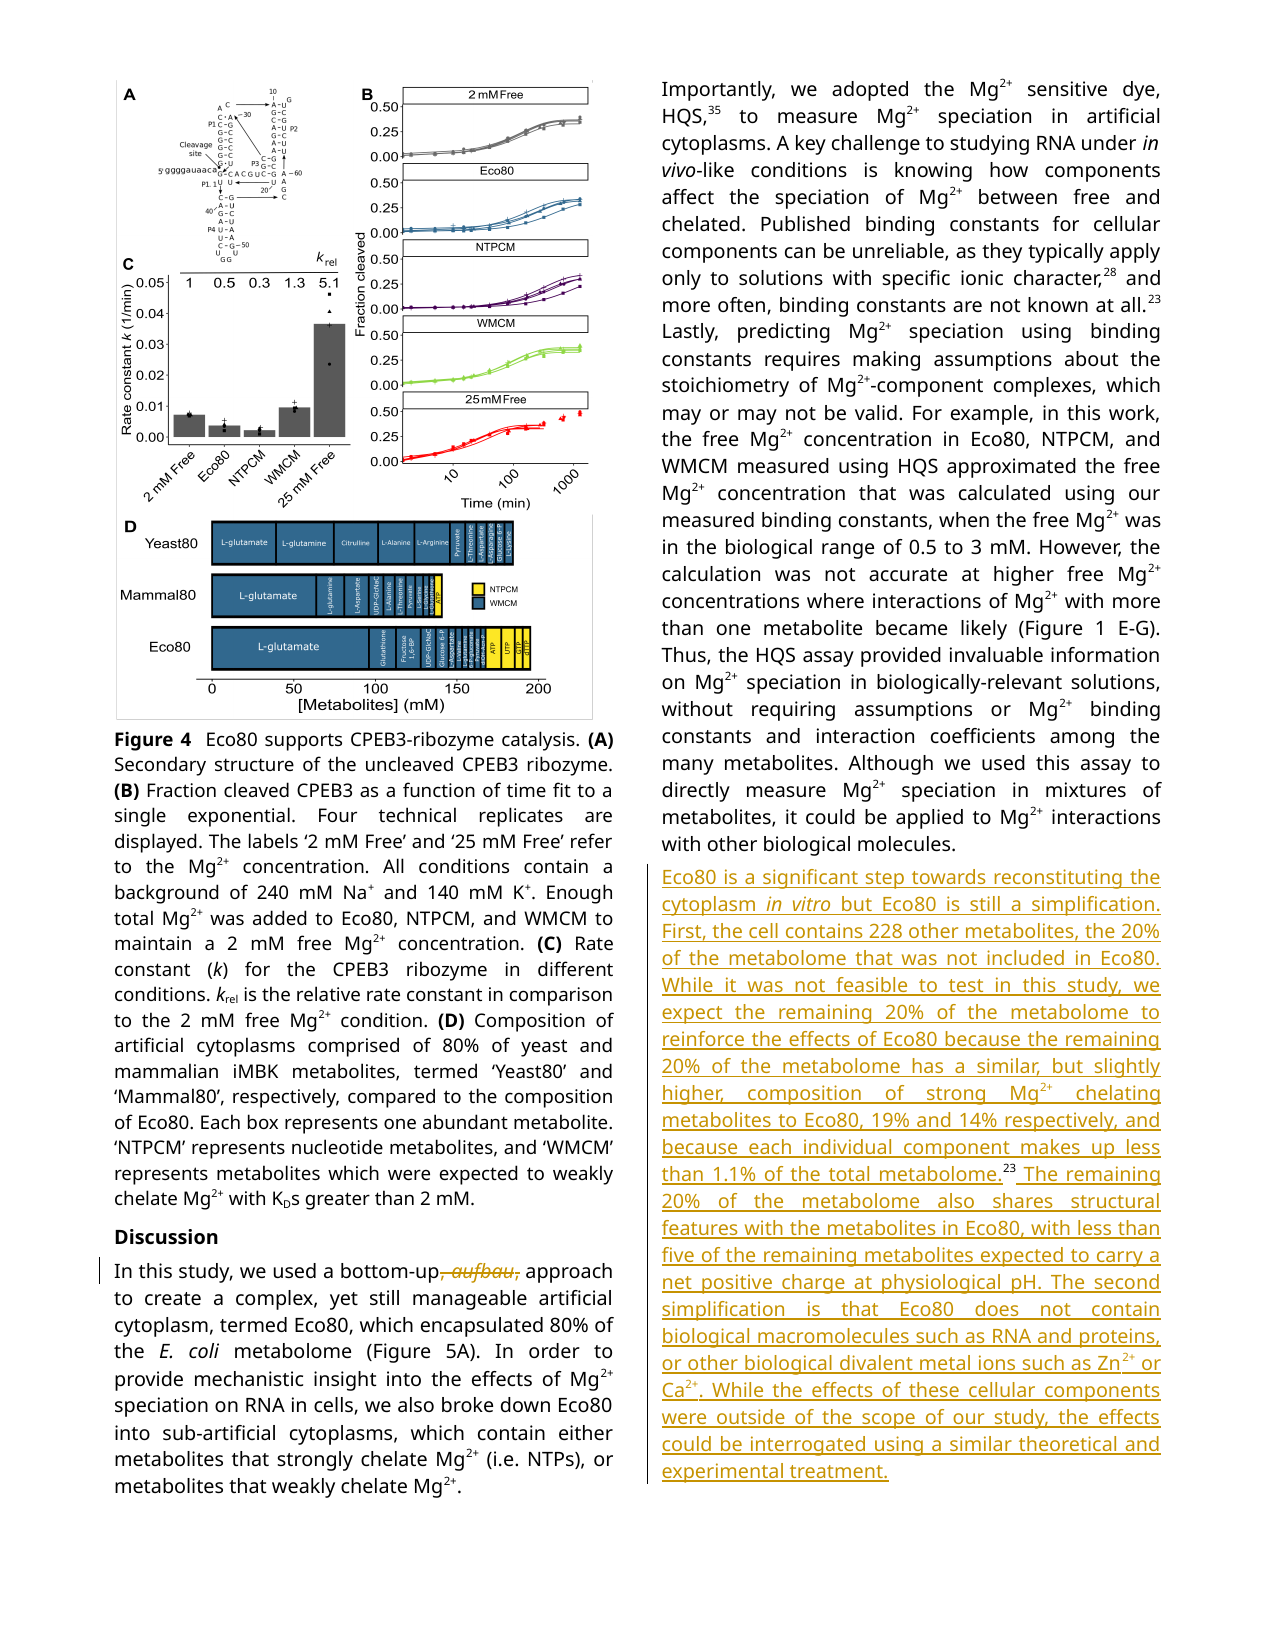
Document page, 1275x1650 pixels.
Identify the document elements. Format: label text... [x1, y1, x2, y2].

text 23 [661, 1049, 1161, 1076]
text 23 [661, 1400, 1161, 1426]
text 23 [661, 915, 1161, 941]
text Figure 4 Eco80 supports CPEB3-ribozyme catalysis. (A) Secondary structure of the uncleaved CPEB3 ribozyme. (B) Fraction cleaved CPEB3 as a function of time fit to a single exponential. Four technical replicates are displayed. The labels ‘2 mM Free’ and ‘25 mM Free’ refer to the Mg2+ concentration. All conditions contain a background of 240 mM Na+ and 140 mM K+. Enough total Mg2+ was added to Eco80, NTPCM, and WMCM to maintain a 2 mM free Mg2+ concentration. (C) Rate constant (k) for the CPEB3 ribozyme in different conditions. krel is the relative rate constant in comparison to the 2 mM free Mg2+ condition. (D) Composition of artificial cytoplasms comprised of 80% of yeast and mammalian iMBK metabolites, termed ‘Yeast80’ and ‘Mammal80’, respectively, compared to the composition of Eco80. Each box represents one abundant metabolite. ‘NTPCM’ represents nucleotide metabolites, and ‘WMCM’ represents metabolites which were expected to weakly chelate Mg2+ with KDs greater than 2 mM. [114, 726, 613, 1211]
text Importantly, we adopted the Mg2+ sensitive dye, HQS,35 to measure Mg2+ speciation in artificial cytoplasms. A key challenge to studying RNA under in vivo-like conditions is knowing how components affect the speciation of Mg2+ between free and chelated. Published binding constants for cellular components can be unreliable, as they typically apply only to solutions with specific ionic character,28 and more often, binding constants are not known at all.23 Lastly, predicting Mg2+ speciation using binding constants requires making assumptions about the stoichiometry of Mg2+-component complexes, which may or may not be valid. For example, in this work, the free Mg2+ concentration in Eco80, NTPCM, and WMCM measured using HQS approximated the free Mg2+ concentration that was calculated using our measured binding constants, when the free Mg2+ was in the biological range of 0.5 to 3 mM. However, the calculation was not accurate at higher free Mg2+ concentrations where interactions of Mg2+ with more than one metabolite became likely (Figure 1 E-G). Thus, the HQS assay provided invaluable information on Mg2+ speciation in biologically-relevant solutions, without requiring assumptions or Mg2+ binding constants and interaction coefficients among the many metabolites. Although we used this assay to directly measure Mg2+ speciation in mixtures of metabolites, it could be applied to Mg2+ interactions with other biological molecules. [661, 75, 1161, 857]
text 23 [661, 1023, 1161, 1048]
text 23 [661, 1130, 1161, 1156]
text 23 [661, 1292, 1161, 1318]
text 23 [661, 1454, 1161, 1484]
text 23 [661, 1346, 1161, 1399]
text 23 [661, 995, 1161, 1022]
text 23 [661, 1238, 1161, 1264]
text 23 [661, 1211, 1161, 1237]
picture [113, 75, 594, 720]
text 23 [661, 1427, 1161, 1453]
text 23 [661, 1319, 1161, 1345]
text 23 [661, 864, 1161, 887]
text 23 [661, 1157, 1161, 1210]
text 23 [661, 969, 1161, 994]
text 23 [661, 1265, 1161, 1291]
text In this study, we used a bottom-up approach to create a complex, yet still manageable artificial cytoplasm, termed Eco80, which encapsulated 80% of the E. coli metabolome (Figure 5A). In order to provide mechanistic insight into the effects of Mg2+ speciation on RNA in cells, we also broke down Eco80 into sub-artificial cytoplasms, which contain either metabolites that strongly chelate Mg2+ (i.e. NTPs), or metabolites that weakly chelate Mg2+. [114, 1257, 613, 1500]
text 23 [661, 1103, 1161, 1129]
text 23 [661, 1077, 1161, 1102]
text 23 [661, 942, 1161, 968]
text 23 [661, 888, 1161, 914]
text Discussion [114, 1224, 613, 1251]
